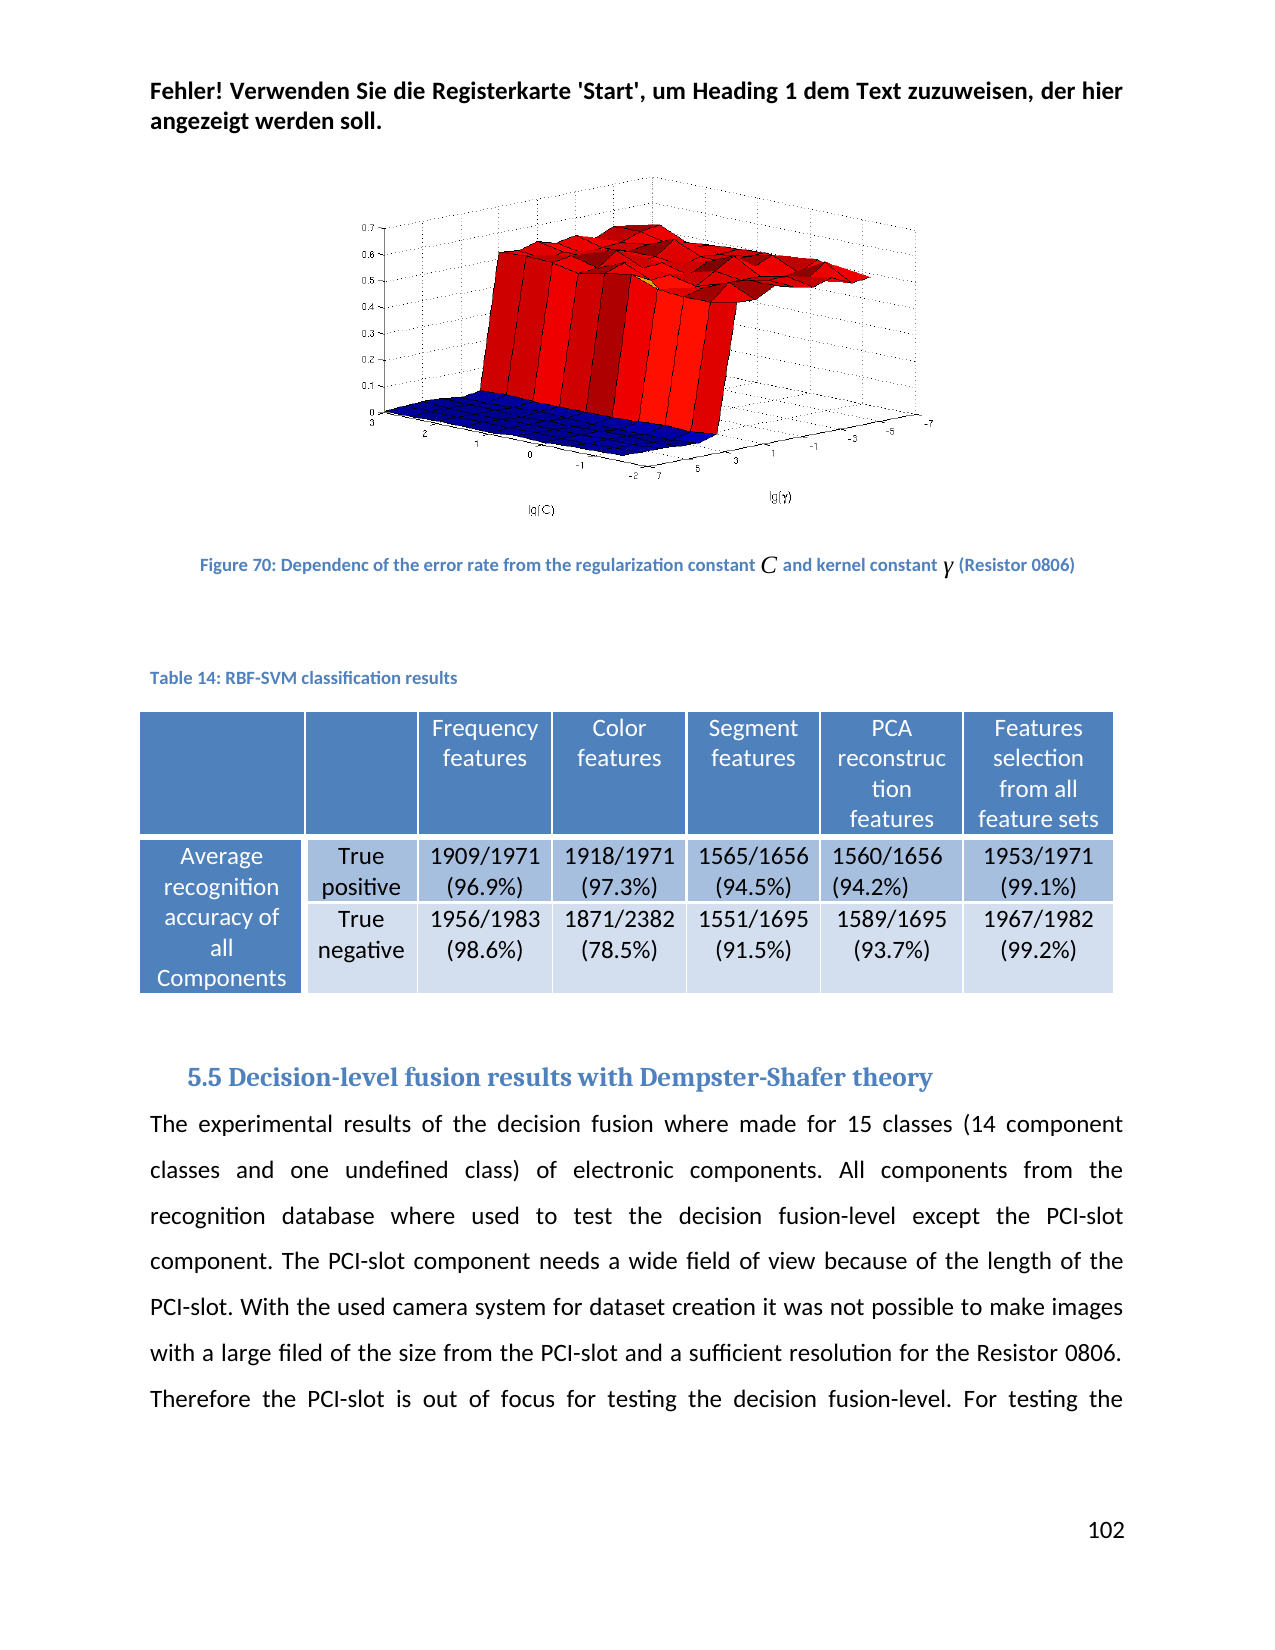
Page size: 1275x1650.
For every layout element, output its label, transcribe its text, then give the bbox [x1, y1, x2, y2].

table_cell 1967/1982 (99.2%) [964, 904, 1113, 993]
table_cell True negative [308, 904, 417, 993]
table_cell Average recognition accuracy of all Components [140, 840, 301, 993]
table_header Segment features [688, 712, 819, 834]
table_header Features selection from all feature sets [964, 712, 1113, 834]
picture [295, 150, 980, 516]
table_header [140, 712, 304, 834]
subtitle Decision-level fusion results with Dempster-Shafer theory [187, 1062, 1125, 1093]
table_cell 1560/1656 (94.2%) [821, 840, 962, 901]
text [150, 1108, 1125, 1413]
table_header Frequency features [419, 712, 551, 834]
table_cell 1956/1983 (98.6%) [418, 904, 552, 993]
table_cell 1565/1656 (94.5%) [688, 840, 819, 901]
table_cell 1918/1971 (97.3%) [553, 840, 685, 901]
table_cell 1871/2382 (78.5%) [553, 904, 686, 993]
table_cell True positive [308, 840, 417, 901]
table_cell 1953/1971 (99.1%) [964, 840, 1113, 901]
table_cell 1589/1695 (93.7%) [821, 904, 962, 993]
table_header PCA reconstruction features [821, 712, 962, 834]
table_header Color features [553, 712, 685, 834]
table_cell 1909/1971 (96.9%) [419, 840, 551, 901]
table_cell 1551/1695 (91.5%) [687, 904, 820, 993]
table_header [306, 712, 417, 834]
